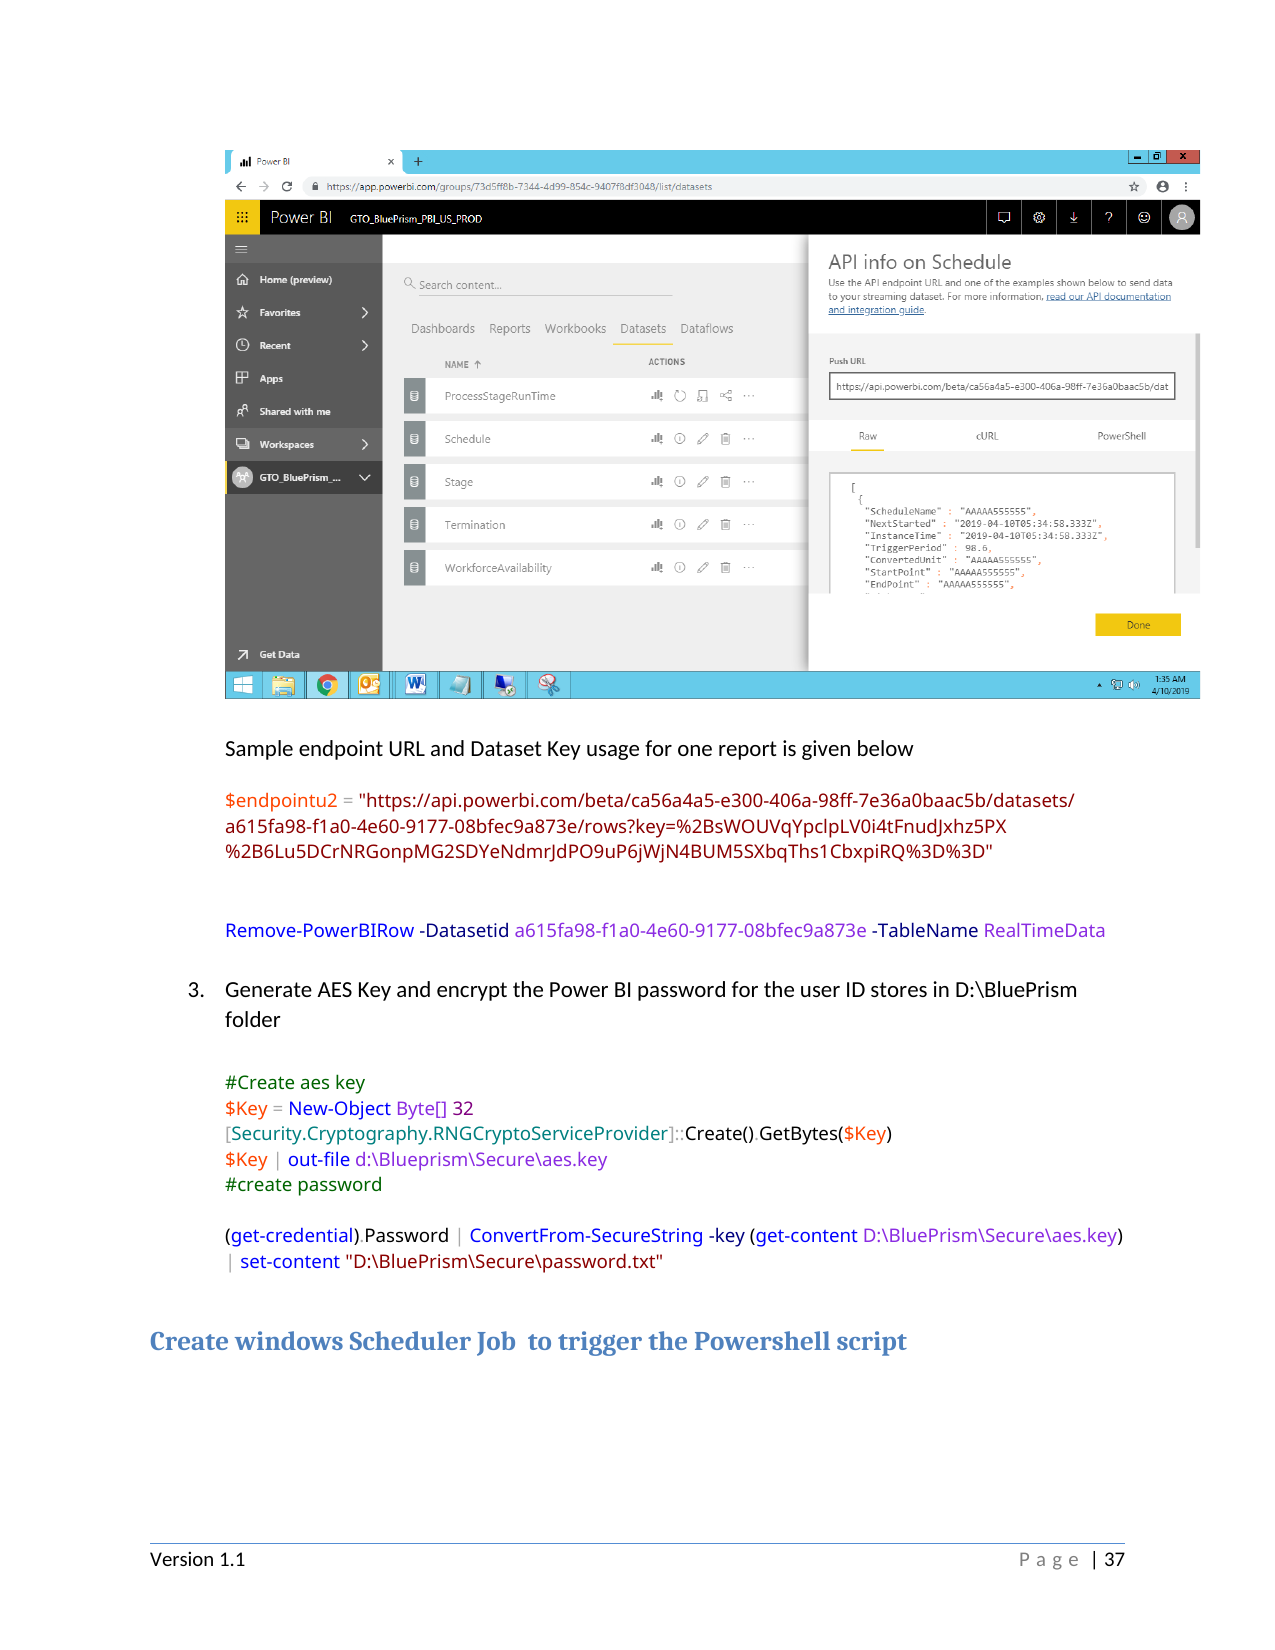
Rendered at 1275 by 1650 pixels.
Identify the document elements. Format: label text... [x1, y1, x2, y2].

text (get-credential).Password | ConvertFrom-SecureString -key (get-content D:\BluePrism\Secure\aes.key) | set-content "D:\BluePrism\Secure\password.txt" [225, 1222, 1125, 1273]
text Remove-PowerBIRow -Datasetid a615fa98-f1a0-4e60-9177-08bfec9a873e -TableName RealTimeData [225, 917, 1125, 943]
subtitle Create windows Scheduler Job to trigger the Powershell script [150, 1326, 1125, 1358]
text $Key | out-file d:\Blueprism\Secure\aes.key [150, 1146, 1125, 1171]
text #Create aes key [150, 1069, 1125, 1095]
list Generate AES Key and encrypt the Power BI password for the user ID stores in D:\BluePrism folder [187, 975, 1125, 1033]
text $endpointu2 = "https://api.powerbi.com/beta/ca56a4a5-e300-406a-98ff-7e36a0baac5b/datasets/a615fa98-f1a0-4e60-9177-08bfec9a873e/rows?key=%2BsWOUVqYpclpLV0i4tFnudJxhz5PX%2B6Lu5DCrNRGonpMG2SDYeNdmrJdPO9uP6jWjN4BUM5SXbqThs1CbxpiRQ%3D%3D" [225, 787, 1125, 864]
text #create password [150, 1171, 1125, 1197]
text [Security.Cryptography.RNGCryptoServiceProvider]::Create().GetBytes($Key) [225, 1120, 1125, 1146]
picture [225, 150, 1200, 699]
text $Key = New-Object Byte[] 32 [225, 1095, 1125, 1120]
list Sample endpoint URL and Dataset Key usage for one report is given below [225, 734, 1125, 762]
